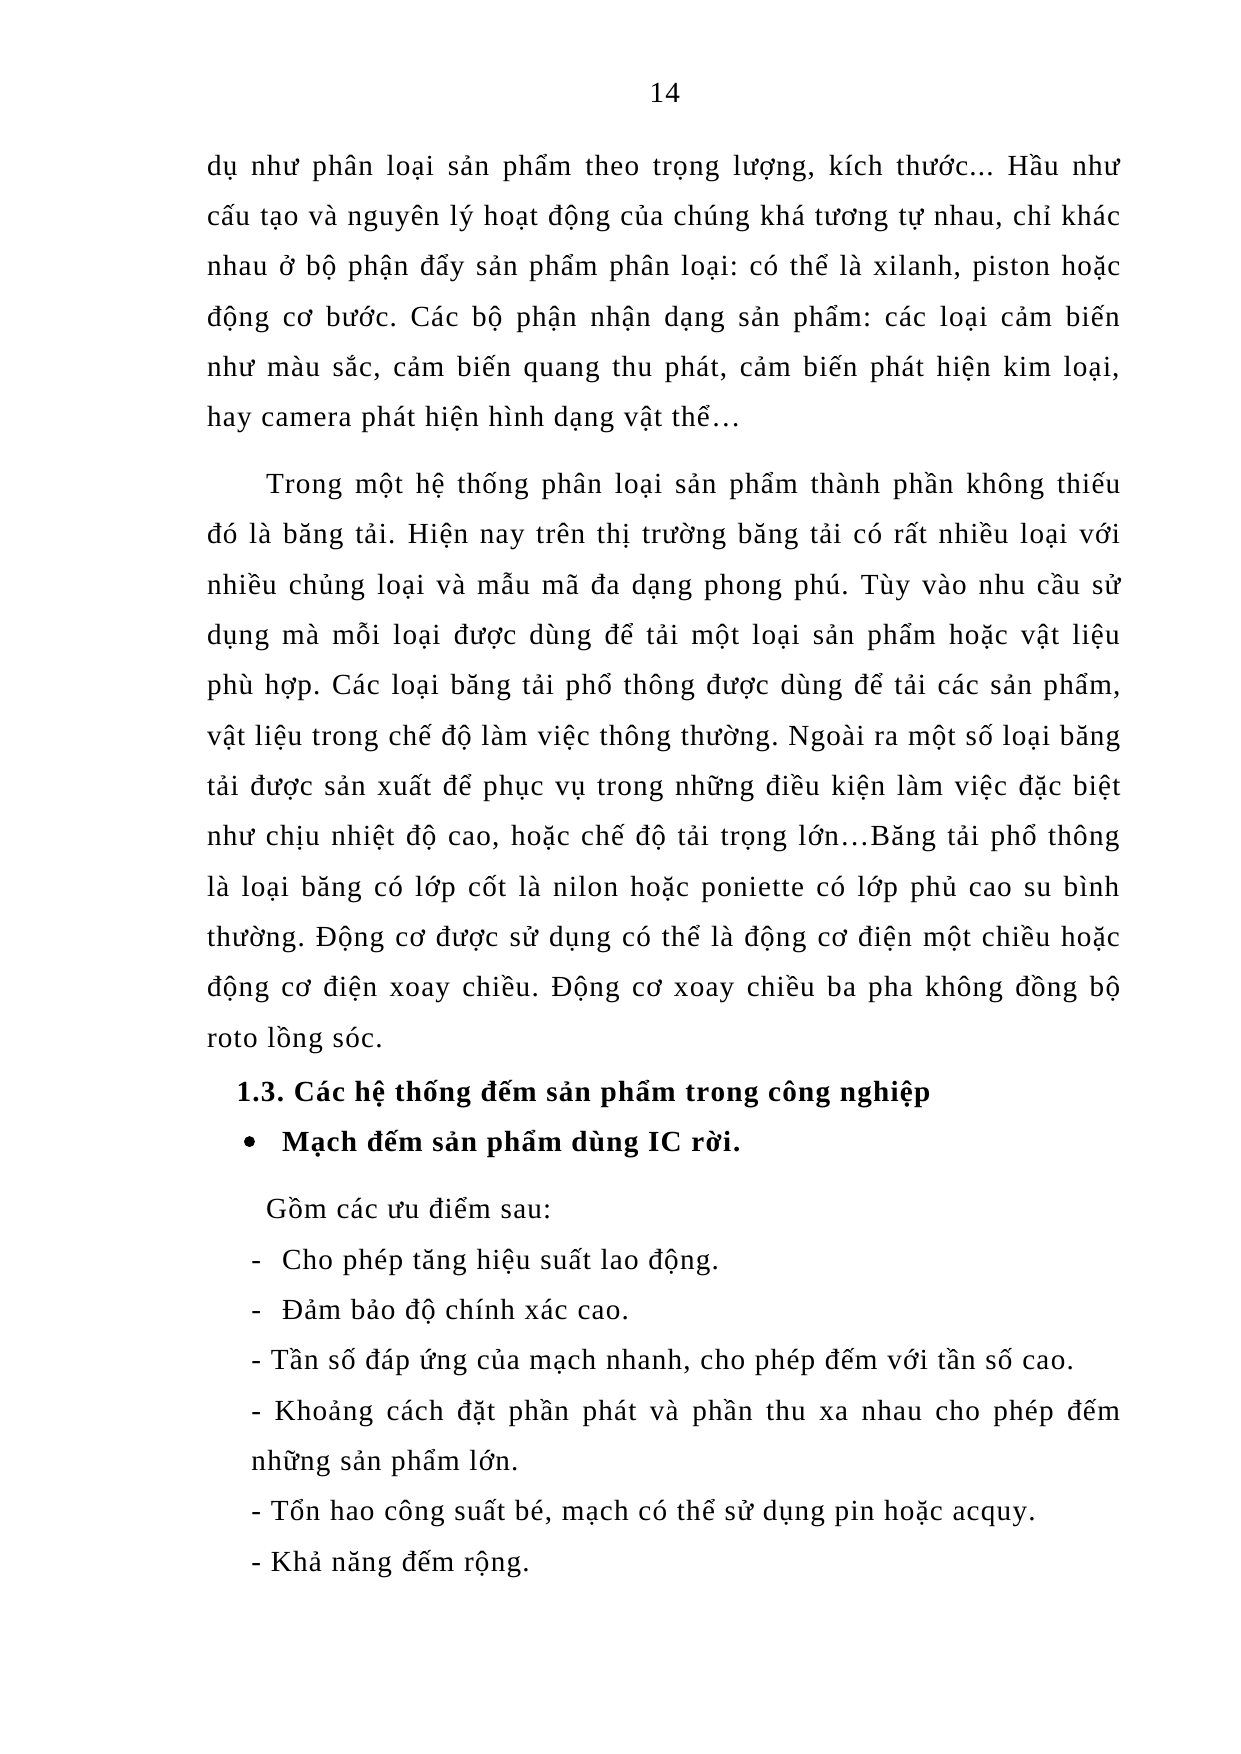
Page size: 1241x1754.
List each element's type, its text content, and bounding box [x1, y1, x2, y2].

list Mạch đếm sản phẩm dùng IC rời. [244, 1124, 1122, 1158]
text Gồm các ưu điểm sau: [207, 1192, 1122, 1225]
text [207, 148, 1122, 433]
text Trong một hệ thống phân loại sản phẩm thành phần không thiếu đó là băng tải. Hiện nay trên thị trường băng tải có rất nhiều loại với nhiều chủng loại và mẫu mã đa dạng phong phú. Tùy vào nhu cầu sử dụng mà mỗi loại được dùng để tải một loại sản phẩm hoặc vật liệu phù hợp. Các loại băng tải phổ thông được dùng để tải các sản phẩm, vật liệu trong chế độ làm việc thông thường. Ngoài ra một số loại băng tải được sản xuất để phục vụ trong những điều kiện làm việc đặc biệt như chịu nhiệt độ cao, hoặc chế độ tải trọng lớn…Băng tải phổ thông là loại băng có lớp cốt là nilon hoặc poniette có lớp phủ cao su bình thường. Động cơ được sử dụng có thể là động cơ điện một chiều hoặc động cơ điện xoay chiều. Động cơ xoay chiều ba pha không đồng bộ roto lồng sóc. [207, 466, 1122, 1053]
list Đảm bảo độ chính xác cao. [207, 1292, 1122, 1326]
list Cho phép tăng hiệu suất lao động. [207, 1242, 1122, 1275]
text - Tần số đáp ứng của mạch nhanh, cho phép đếm với tần số cao. [207, 1342, 1122, 1376]
subtitle Các hệ thống đếm sản phẩm trong công nghiệp [236, 1074, 1122, 1108]
text - Tổn hao công suất bé, mạch có thể sử dụng pin hoặc acquy. [207, 1493, 1122, 1527]
text - Khả năng đếm rộng. [207, 1544, 1122, 1577]
text - Khoảng cách đặt phần phát và phần thu xa nhau cho phép đếm những sản phẩm lớn. [251, 1393, 1122, 1477]
